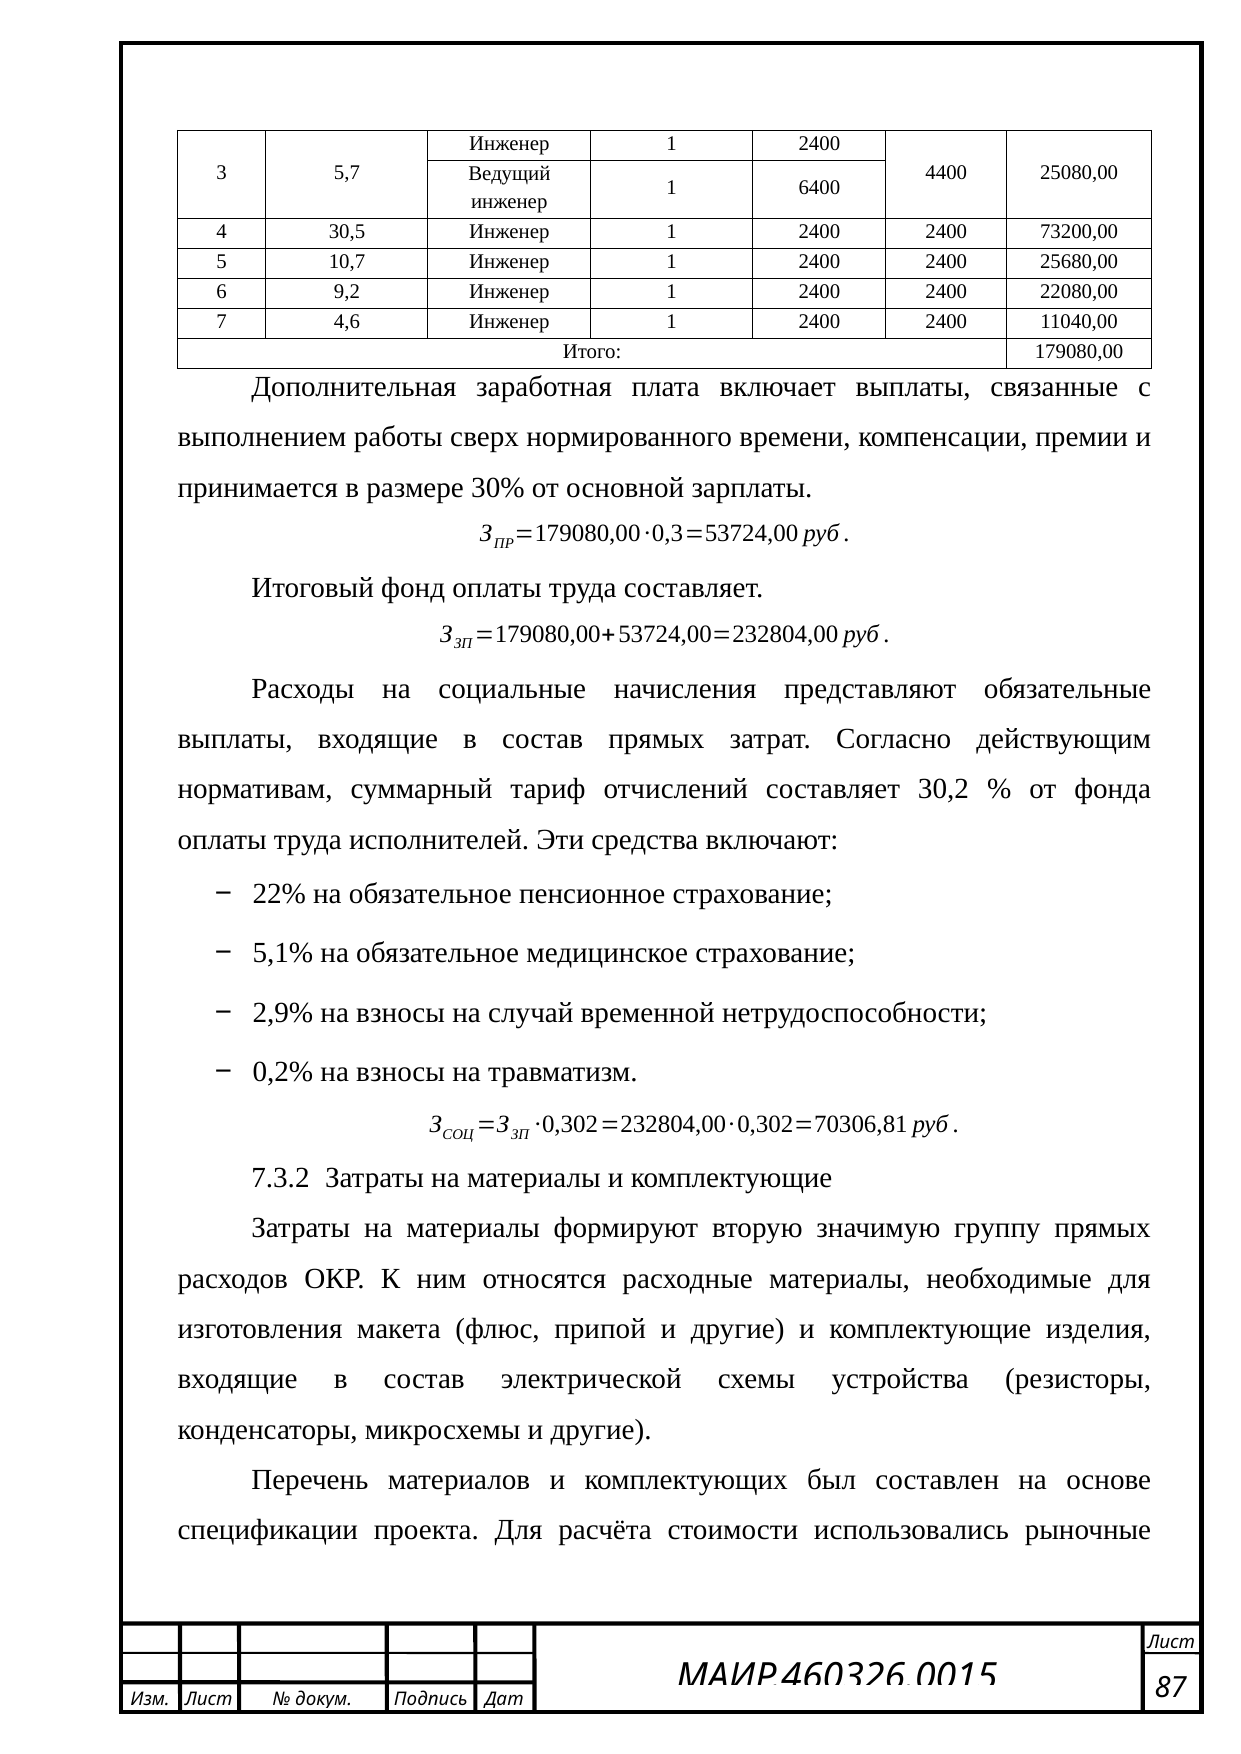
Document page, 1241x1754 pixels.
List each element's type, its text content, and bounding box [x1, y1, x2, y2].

table_cell 179080,00 [1007, 339, 1151, 368]
list 22% на обязательное пенсионное страхование; [215, 872, 1152, 912]
table_cell 11040,00 [1007, 309, 1151, 338]
table_cell 2400 [886, 249, 1006, 278]
table_cell 25080,00 [1007, 131, 1151, 218]
table_cell 2400 [753, 309, 885, 338]
table_cell 2400 [886, 219, 1006, 248]
text Расходы на социальные начисления представляют обязательные выплаты, входящие в состав прямых затрат. Согласно действующим нормативам, суммарный тариф отчислений составляет 30,2 % от фонда оплаты труда исполнителей. Эти средства включают: [177, 671, 1152, 855]
table_cell 30,5 [266, 219, 427, 248]
table_cell 2400 [753, 131, 885, 160]
table_cell 4 [178, 219, 265, 248]
table_cell Инженер [428, 309, 590, 338]
table_cell Инженер [428, 249, 590, 278]
table_cell 73200,00 [1007, 219, 1151, 248]
table_cell 3 [178, 131, 265, 218]
table_cell 1 [591, 279, 752, 308]
table_cell 4400 [886, 131, 1006, 218]
text Итоговый фонд оплаты труда составляет. [177, 570, 1152, 604]
list 2,9% на взносы на случай временной нетрудоспособности; [215, 991, 1152, 1031]
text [177, 1462, 1152, 1546]
subtitle 7.3.2 Затраты на материалы и комплектующие [177, 1160, 1152, 1194]
table_cell 22080,00 [1007, 279, 1151, 308]
table_cell Инженер [428, 131, 590, 160]
table_cell 1 [591, 161, 752, 218]
table_cell 25680,00 [1007, 249, 1151, 278]
table_cell Инженер [428, 219, 590, 248]
table_cell 2400 [753, 249, 885, 278]
table_cell 1 [591, 131, 752, 160]
table_cell 6400 [753, 161, 885, 218]
table_cell 2400 [753, 219, 885, 248]
table_cell 1 [591, 309, 752, 338]
table_cell 9,2 [266, 279, 427, 308]
table_cell Итого: [178, 339, 1006, 368]
table_cell 7 [178, 309, 265, 338]
list 0,2% на взносы на травматизм. [215, 1051, 1152, 1090]
list 5,1% на обязательное медицинское страхование; [215, 932, 1152, 971]
table_cell 10,7 [266, 249, 427, 278]
text Затраты на материалы формируют вторую значимую группу прямых расходов ОКР. К ним относятся расходные материалы, необходимые для изготовления макета (флюс, припой и другие) и комплектующие изделия, входящие в состав электрической схемы устройства (резисторы, конденсаторы, микросхемы и другие). [177, 1211, 1152, 1445]
table_cell 2400 [753, 279, 885, 308]
table_cell 1 [591, 219, 752, 248]
table_cell 2400 [886, 279, 1006, 308]
table_cell Инженер [428, 279, 590, 308]
text Дополнительная заработная плата включает выплаты, связанные с выполнением работы сверх нормированного времени, компенсации, премии и принимается в размере 30% от основной зарплаты. [177, 369, 1152, 503]
table_cell 5,7 [266, 131, 427, 218]
table_cell 2400 [886, 309, 1006, 338]
table_cell 6 [178, 279, 265, 308]
table_cell Ведущий инженер [428, 161, 590, 218]
table_cell 1 [591, 249, 752, 278]
table_cell 5 [178, 249, 265, 278]
table_cell 4,6 [266, 309, 427, 338]
